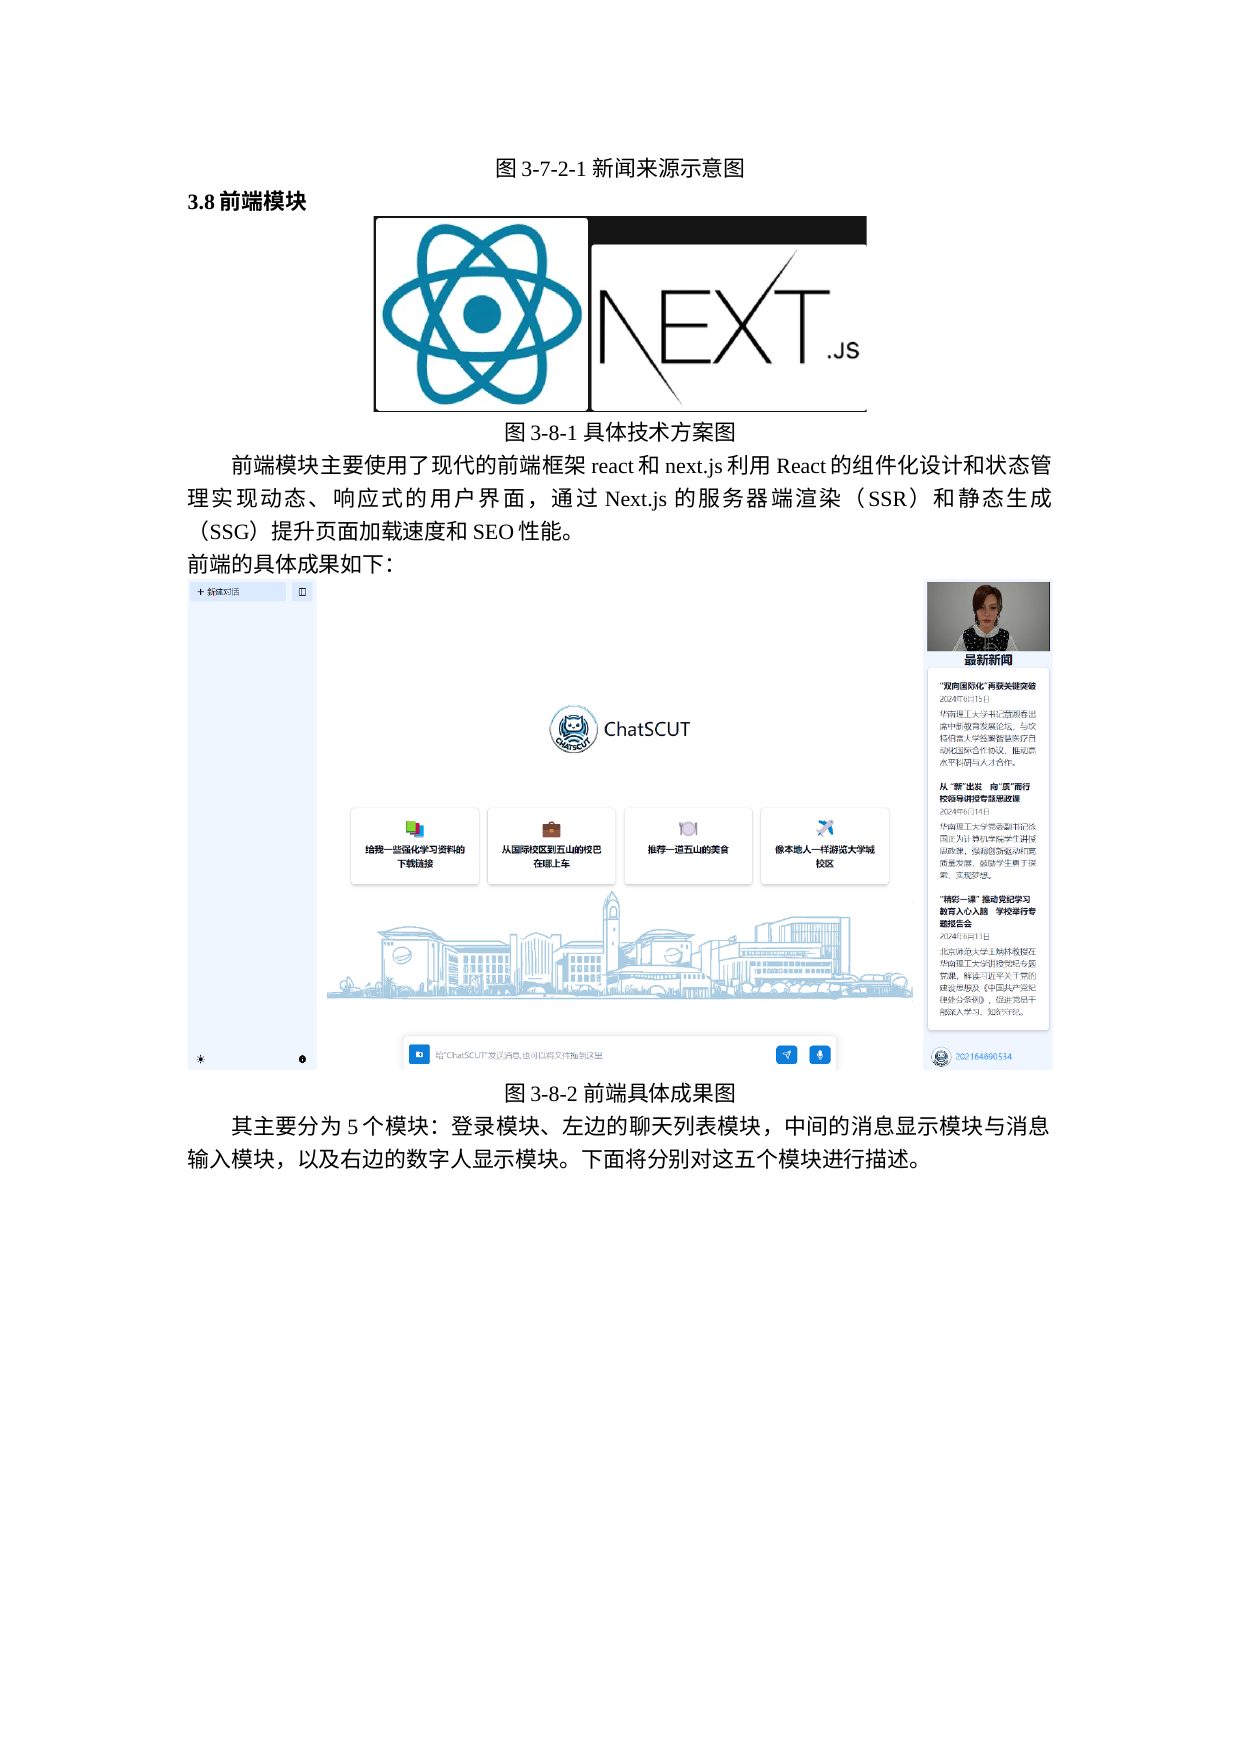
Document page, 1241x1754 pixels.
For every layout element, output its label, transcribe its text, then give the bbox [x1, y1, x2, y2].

text 其主要分为5个模块：登录模块、左边的聊天列表模块，中间的消息显示模块与消息输入模块，以及右边的数字人显示模块。下面将分别对这五个模块进行描述。 [187, 1108, 1053, 1174]
text 图3-8-1 具体技术方案图 [187, 415, 1053, 448]
text 图3-8-2 前端具体成果图 [187, 1075, 1053, 1108]
subtitle 3.8前端模块 [187, 183, 1053, 217]
text 前端模块主要使用了现代的前端框架react和next.js利用React的组件化设计和状态管理实现动态、响应式的用户界面，通过Next.js的服务器端渲染（SSR）和静态生成（SSG）提升页面加载速度和SEO性能。 [187, 448, 1053, 547]
picture [187, 579, 1053, 1070]
text 图3-7-2-1 新闻来源示意图 [187, 151, 1053, 183]
text 前端的具体成果如下： [187, 547, 1053, 579]
picture [373, 216, 867, 412]
